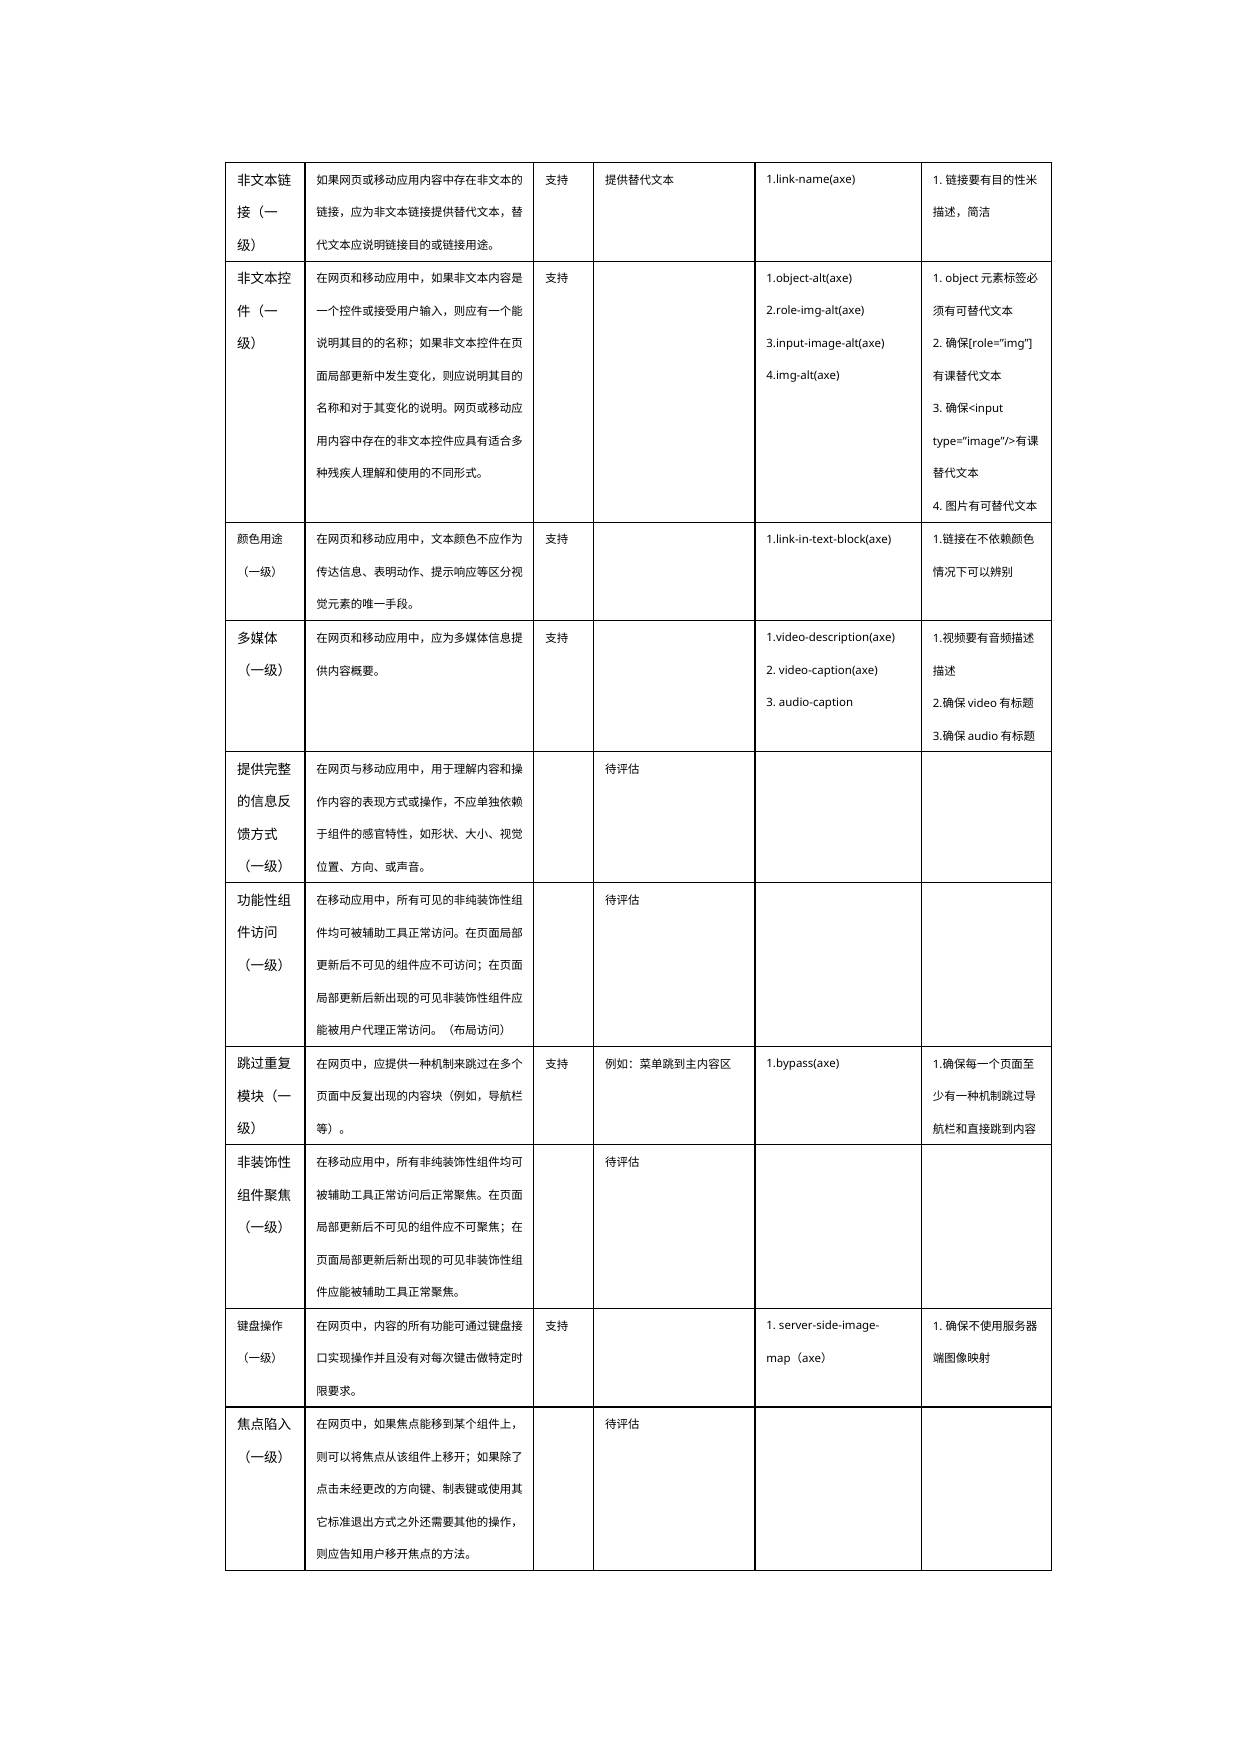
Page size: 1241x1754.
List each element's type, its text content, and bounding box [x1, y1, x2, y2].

table_cell 1.video-description(axe) 2. video-caption(axe) 3. audio-caption [756, 621, 921, 751]
table_cell 在移动应用中，所有非纯装饰性组件均可被辅助工具正常访问后正常聚焦。在页面局部更新后不可见的组件应不可聚焦；在页面局部更新后新出现的可见非装饰性组件应能被辅助工具正常聚焦。 [306, 1145, 533, 1308]
table_cell [594, 1309, 754, 1406]
table_cell 例如：菜单跳到主内容区 [594, 1047, 754, 1144]
table_cell 支持 [534, 262, 593, 522]
table_cell 在网页和移动应用中，文本颜色不应作为传达信息、表明动作、提示响应等区分视觉元素的唯一手段。 [306, 523, 533, 620]
table_cell 键盘操作（一级） [226, 1309, 304, 1406]
table_cell 在移动应用中，所有可见的非纯装饰性组件均可被辅助工具正常访问。在页面局部更新后不可见的组件应不可访问；在页面局部更新后新出现的可见非装饰性组件应能被用户代理正常访问。（布局访问） [306, 883, 533, 1046]
table_cell [756, 1145, 921, 1308]
table_cell 待评估 [594, 883, 754, 1046]
table_cell 在网页中，如果焦点能移到某个组件上，则可以将焦点从该组件上移开；如果除了点击未经更改的方向键、制表键或使用其它标准退出方式之外还需要其他的操作，则应告知用户移开焦点的方法。 [306, 1408, 533, 1570]
table_cell 1. object元素标签必须有可替代文本 2. 确保[role=”img”]有课替代文本 3. 确保<input type=”image”/>有课替代文本 4. 图片有可替代文本 [922, 262, 1051, 522]
table_cell 在网页和移动应用中，如果非文本内容是一个控件或接受用户输入，则应有一个能说明其目的的名称；如果非文本控件在页面局部更新中发生变化，则应说明其目的名称和对于其变化的说明。网页或移动应用内容中存在的非文本控件应具有适合多种残疾人理解和使用的不同形式。 [306, 262, 533, 522]
table_cell 在网页中，应提供一种机制来跳过在多个页面中反复出现的内容块（例如，导航栏等）。 [306, 1047, 533, 1144]
table_cell [534, 1145, 593, 1308]
table_cell [922, 883, 1051, 1046]
table_cell 跳过重复模块（一级） [226, 1047, 304, 1144]
table_cell 焦点陷入（一级） [226, 1408, 304, 1570]
table_cell 支持 [534, 1309, 593, 1406]
table_cell 1. 确保不使用服务器端图像映射 [922, 1309, 1051, 1406]
table_cell 1.确保每一个页面至少有一种机制跳过导航栏和直接跳到内容 [922, 1047, 1051, 1144]
table_cell [756, 752, 921, 882]
table_cell 1.object-alt(axe) 2.role-img-alt(axe) 3.input-image-alt(axe) 4.img-alt(axe) [756, 262, 921, 522]
table_cell 非文本链接（一级） [226, 163, 304, 261]
table_cell 1. server-side-image-map（axe） [756, 1309, 921, 1406]
table_cell 待评估 [594, 1145, 754, 1308]
table_cell 在网页和移动应用中，应为多媒体信息提供内容概要。 [306, 621, 533, 751]
table_cell 1.视频要有音频描述描述 2.确保video有标题 3.确保audio有标题 [922, 621, 1051, 751]
table_cell 待评估 [594, 1408, 754, 1570]
table_cell 颜色用途（一级） [226, 523, 304, 620]
table_cell 待评估 [594, 752, 754, 882]
table_cell [594, 621, 754, 751]
table_cell [756, 883, 921, 1046]
table_cell [594, 262, 754, 522]
table_cell 非文本控件（一级） [226, 262, 304, 522]
table_cell 1. 链接要有目的性米描述，简洁 [922, 163, 1051, 261]
table_cell [534, 883, 593, 1046]
table_cell 提供替代文本 [594, 163, 754, 261]
table_cell 在网页中，内容的所有功能可通过键盘接口实现操作并且没有对每次键击做特定时限要求。 [306, 1309, 533, 1406]
table_cell 在网页与移动应用中，用于理解内容和操作内容的表现方式或操作，不应单独依赖于组件的感官特性，如形状、大小、视觉位置、方向、或声音。 [306, 752, 533, 882]
table_cell 1.link-in-text-block(axe) [756, 523, 921, 620]
table_cell 提供完整的信息反馈方式（一级） [226, 752, 304, 882]
table_cell 支持 [534, 163, 593, 261]
table_cell 非装饰性组件聚焦（一级） [226, 1145, 304, 1308]
table_cell [534, 752, 593, 882]
table_cell 支持 [534, 523, 593, 620]
table_cell [534, 1408, 593, 1570]
table_cell 多媒体（一级） [226, 621, 304, 751]
table_cell 1.bypass(axe) [756, 1047, 921, 1144]
table_cell [922, 1408, 1051, 1570]
table_cell 支持 [534, 621, 593, 751]
table_cell 1.链接在不依赖颜色情况下可以辨别 [922, 523, 1051, 620]
table_cell [756, 1408, 921, 1570]
table_cell 1.link-name(axe) [756, 163, 921, 261]
table_cell 如果网页或移动应用内容中存在非文本的链接，应为非文本链接提供替代文本，替代文本应说明链接目的或链接用途。 [306, 163, 533, 261]
table_cell [594, 523, 754, 620]
table_cell 功能性组件访问（一级） [226, 883, 304, 1046]
table_cell [922, 752, 1051, 882]
table_cell 支持 [534, 1047, 593, 1144]
table_cell [922, 1145, 1051, 1308]
